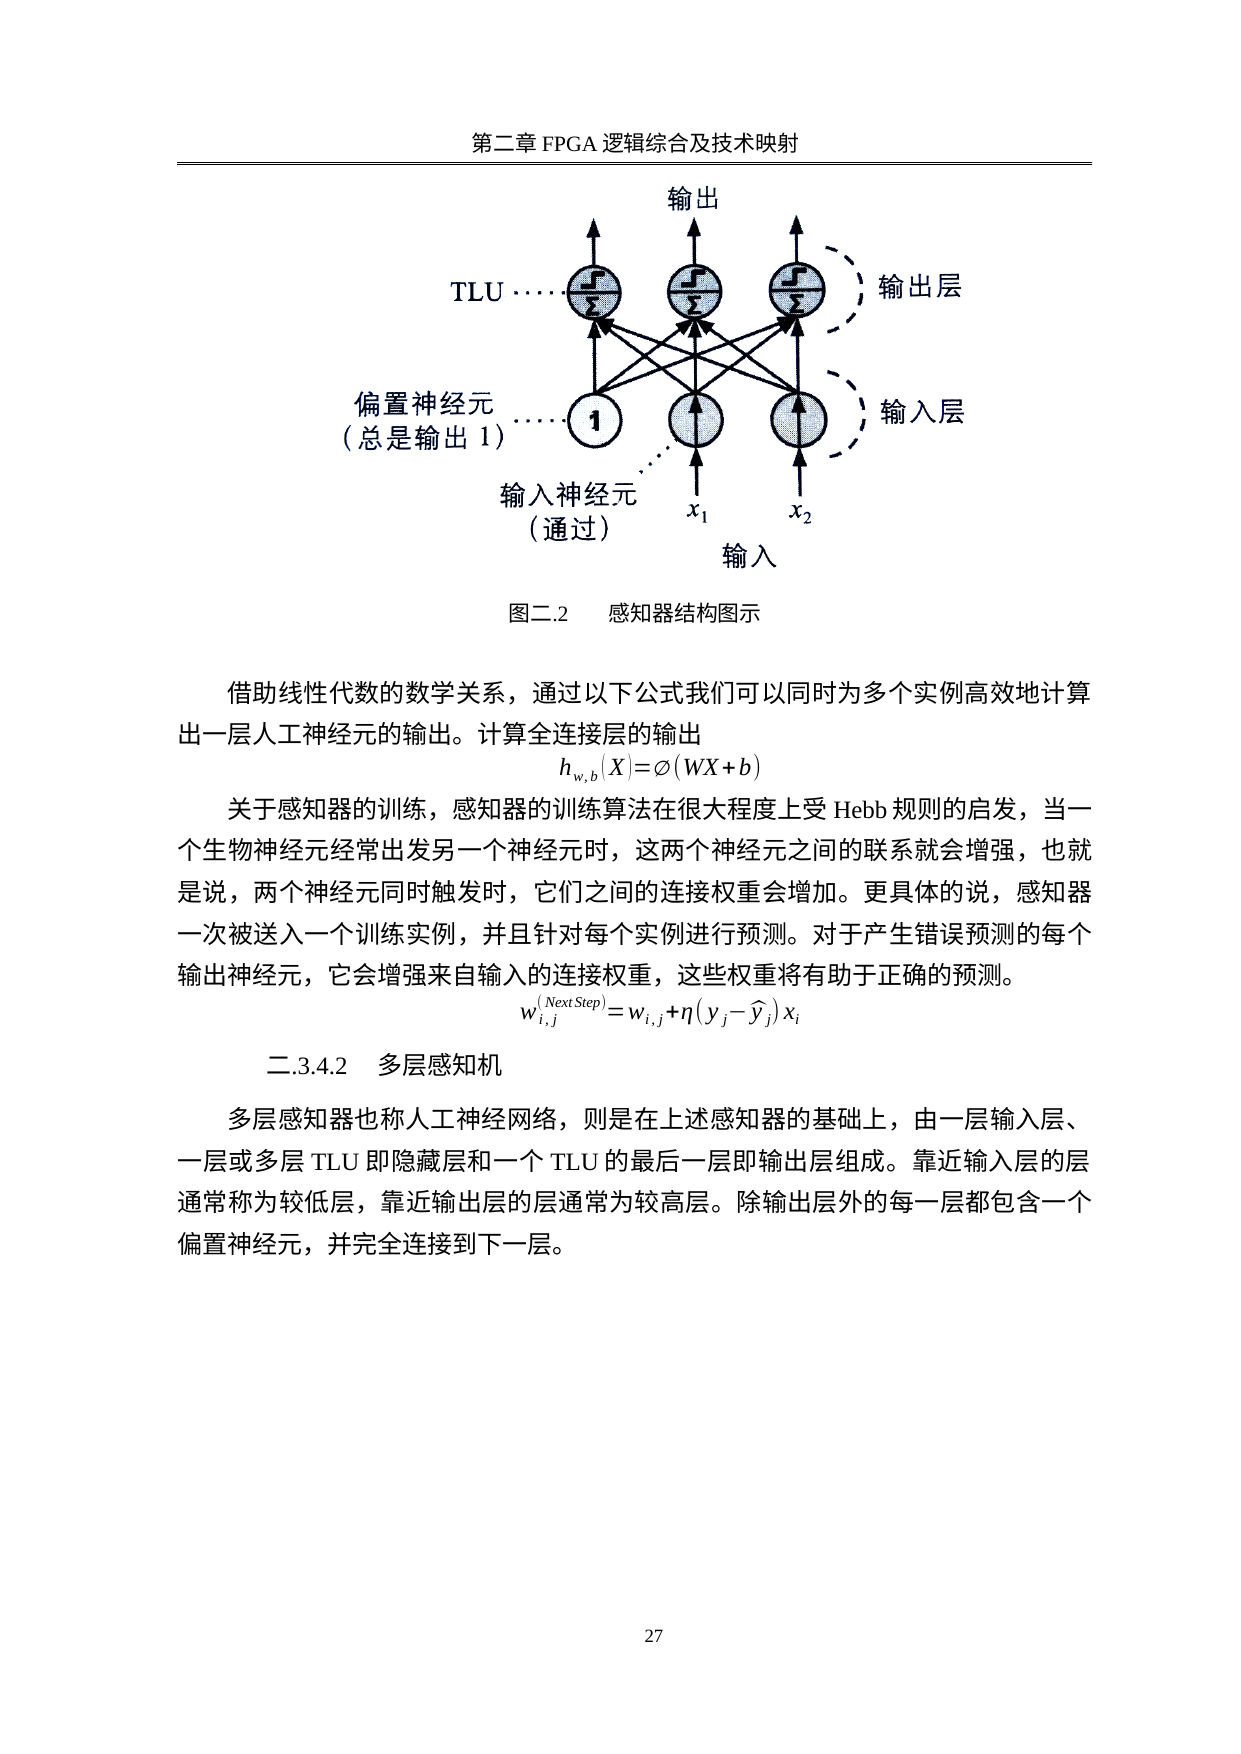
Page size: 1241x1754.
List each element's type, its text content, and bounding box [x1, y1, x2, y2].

text 感知器结构图示 [177, 596, 1092, 628]
subtitle 多层感知机 [266, 1041, 1092, 1082]
text 多层感知器也称人工神经网络，则是在上述感知器的基础上，由一层输入层、一层或多层TLU即隐藏层和一个TLU的最后一层即输出层组成。靠近输入层的层通常称为较低层，靠近输出层的层通常为较高层。除输出层外的每一层都包含一个偏置神经元，并完全连接到下一层。 [177, 1095, 1092, 1262]
text 关于感知器的训练，感知器的训练算法在很大程度上受Hebb规则的启发，当一个生物神经元经常出发另一个神经元时，这两个神经元之间的联系就会增强，也就是说，两个神经元同时触发时，它们之间的连接权重会增加。更具体的说，感知器一次被送入一个训练实例，并且针对每个实例进行预测。对于产生错误预测的每个输出神经元，它会增强来自输入的连接权重，这些权重将有助于正确的预测。 [177, 785, 1092, 993]
text 借助线性代数的数学关系，通过以下公式我们可以同时为多个实例高效地计算出一层人工神经元的输出。计算全连接层的输出 [177, 669, 1092, 752]
picture [334, 177, 985, 583]
